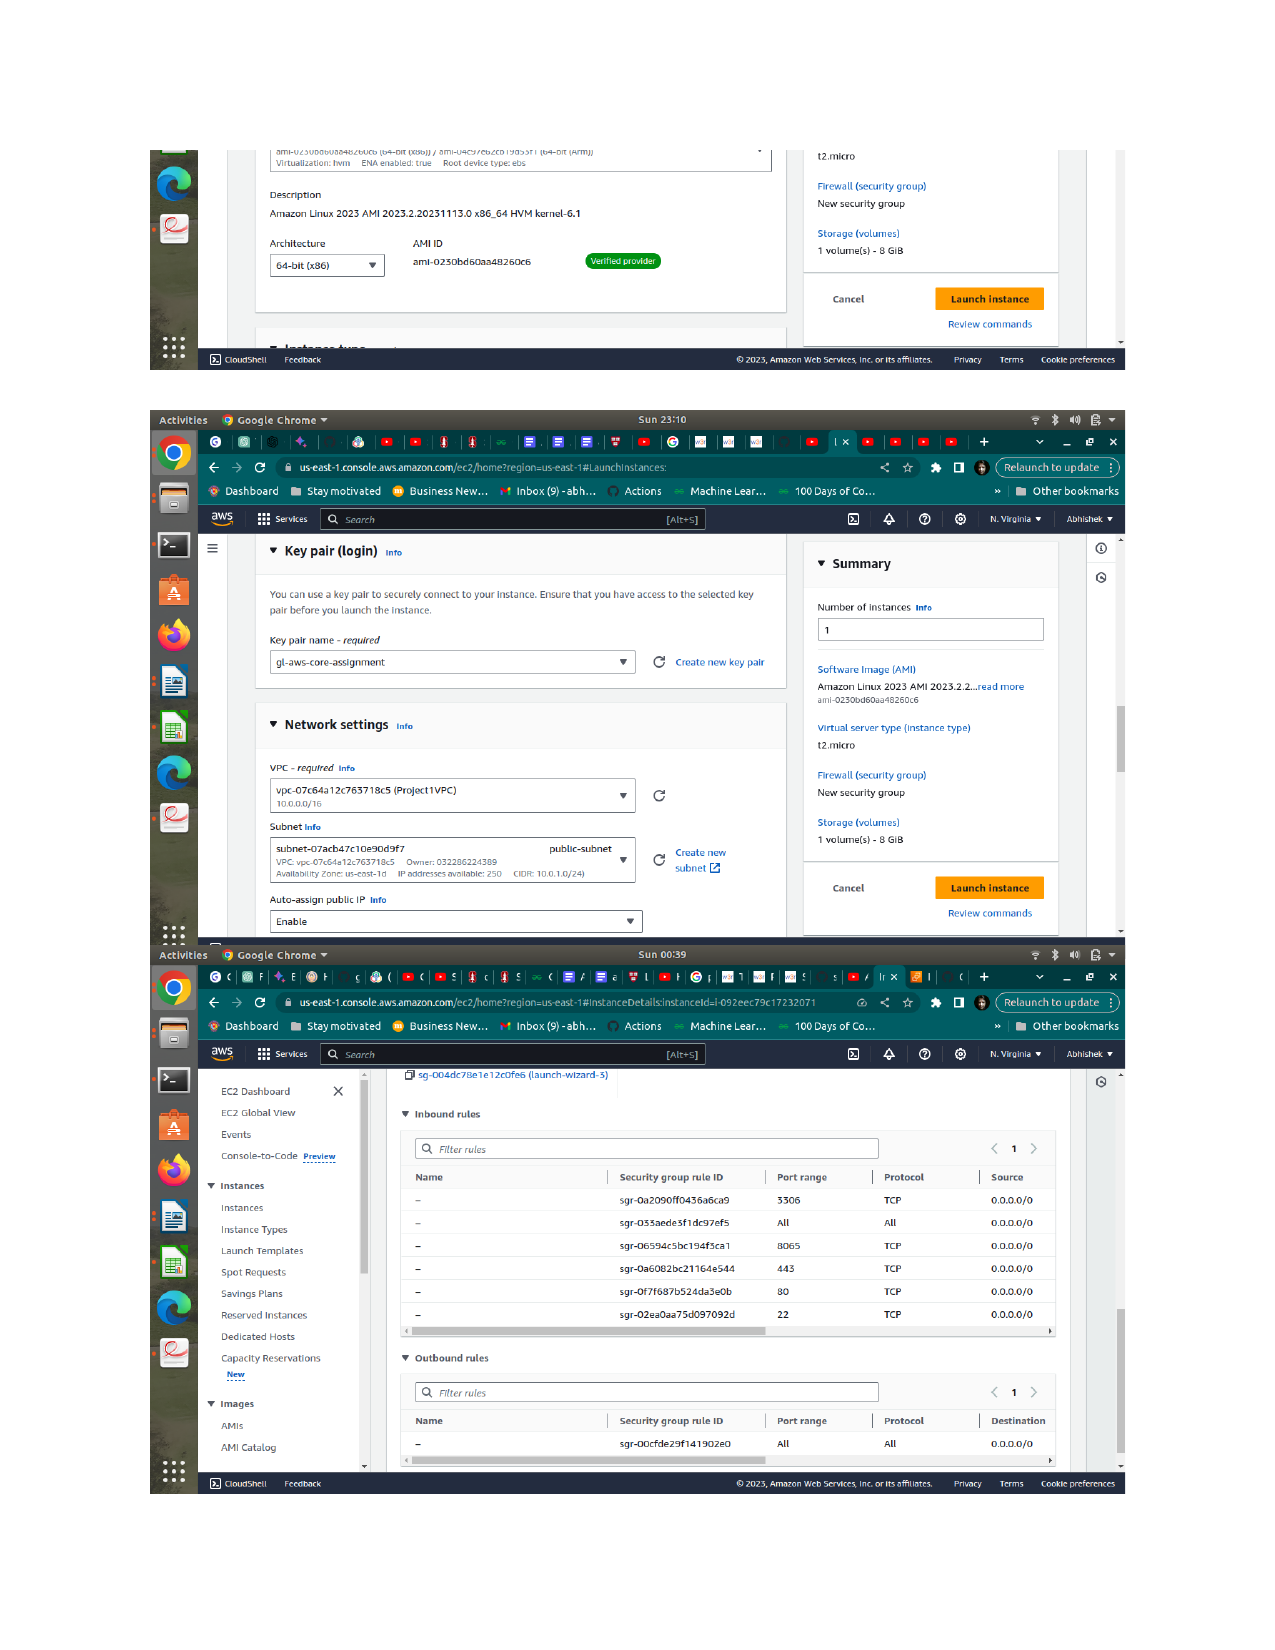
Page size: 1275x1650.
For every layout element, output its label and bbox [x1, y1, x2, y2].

picture [150, 150, 1125, 370]
picture [150, 410, 1125, 1494]
